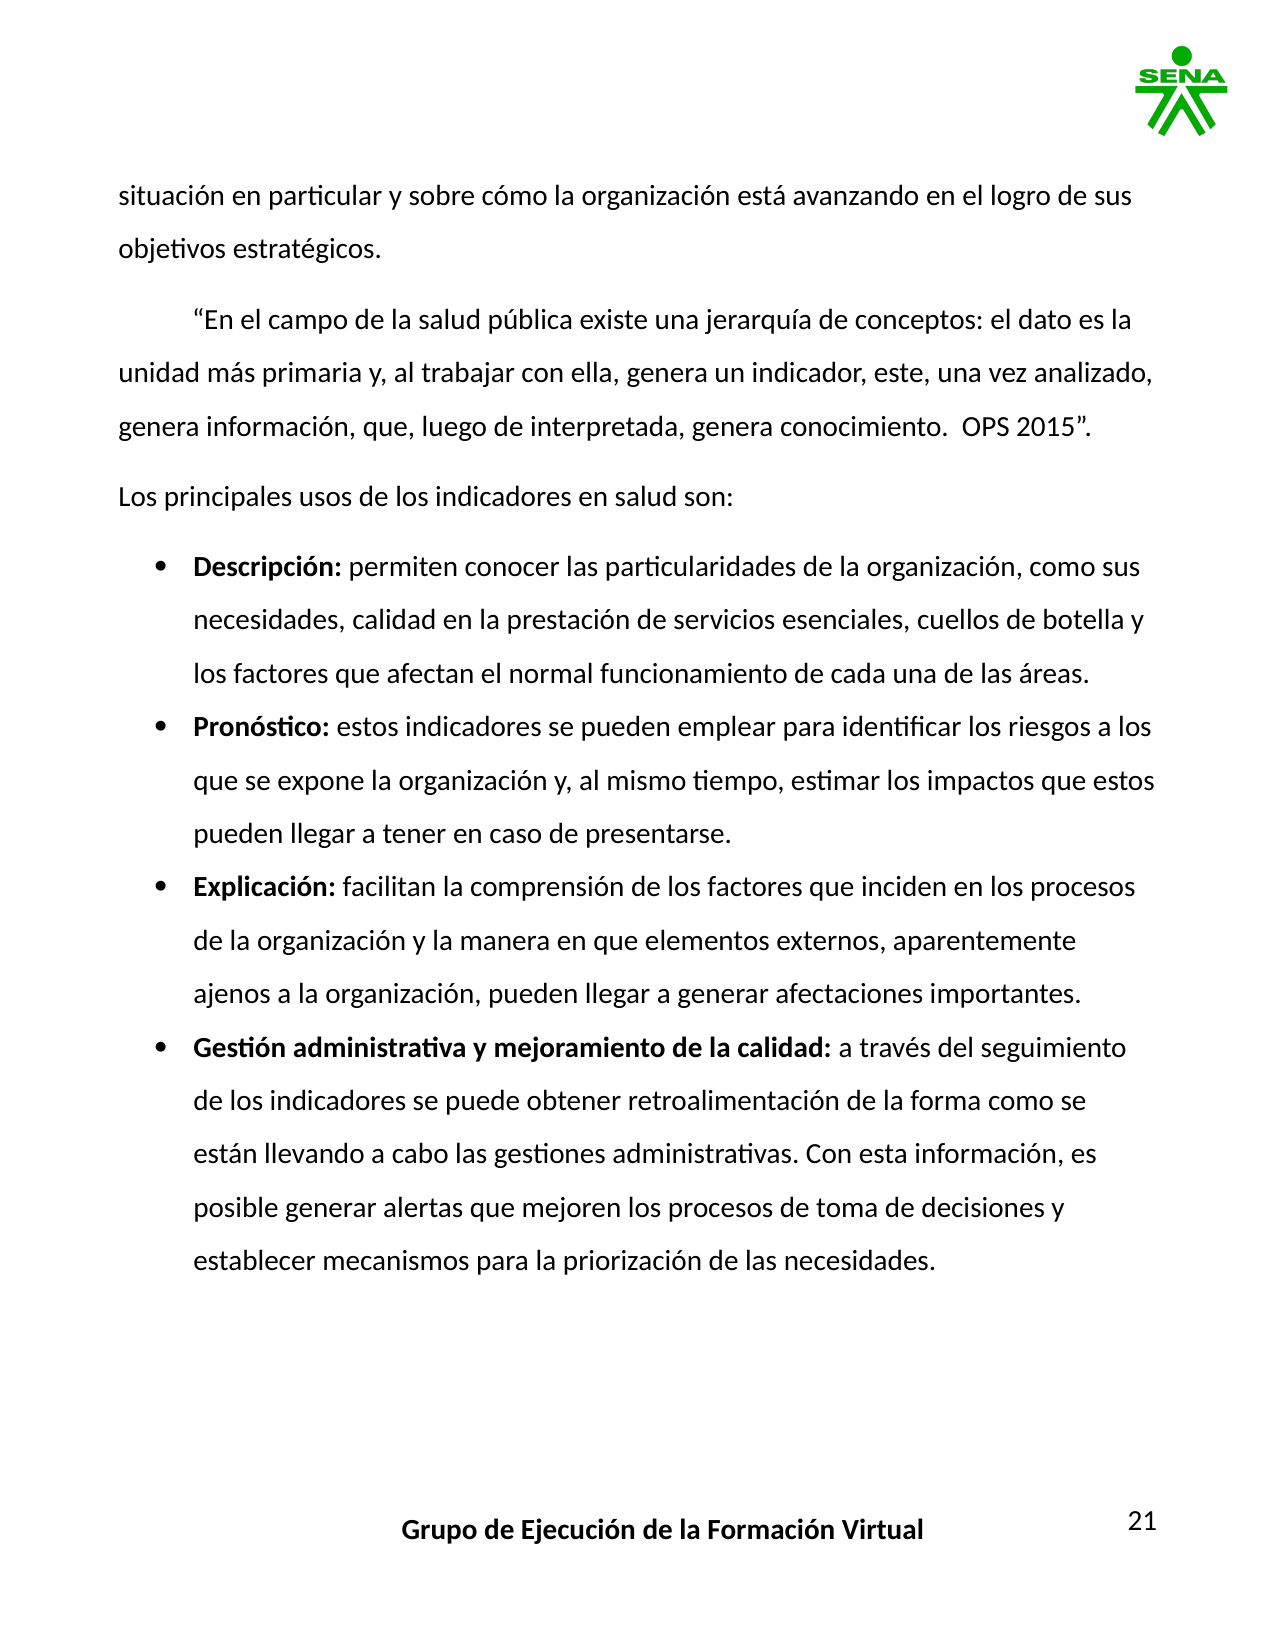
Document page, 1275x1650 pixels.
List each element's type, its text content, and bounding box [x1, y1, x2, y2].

list Pronóstico: estos indicadores se pueden emplear para identificar los riesgos a los que se expone la organización y, al mismo tiempo, estimar los impactos que estos pueden llegar a tener en caso de presentarse. [156, 708, 1157, 851]
list Descripción: permiten conocer las particularidades de la organización, como sus necesidades, calidad en la prestación de servicios esenciales, cuellos de botella y los factores que afectan el normal funcionamiento de cada una de las áreas. [156, 548, 1157, 690]
list Explicación: facilitan la comprensión de los factores que inciden en los procesos de la organización y la manera en que elementos externos, aparentemente ajenos a la organización, pueden llegar a generar afectaciones importantes. [156, 868, 1157, 1011]
text Los principales usos de los indicadores en salud son: [118, 478, 1157, 513]
picture [1135, 46, 1228, 136]
text “En el campo de la salud pública existe una jerarquía de conceptos: el dato es la unidad más primaria y, al trabajar con ella, genera un indicador, este, una vez analizado, genera información, que, luego de interpretada, genera conocimiento. OPS 2015”. [118, 301, 1157, 443]
list Gestión administrativa y mejoramiento de la calidad: a través del seguimiento de los indicadores se puede obtener retroalimentación de la forma como se están llevando a cabo las gestiones administrativas. Con esta información, es posible generar alertas que mejoren los procesos de toma de decisiones y establecer mecanismos para la priorización de las necesidades. [156, 1029, 1157, 1278]
